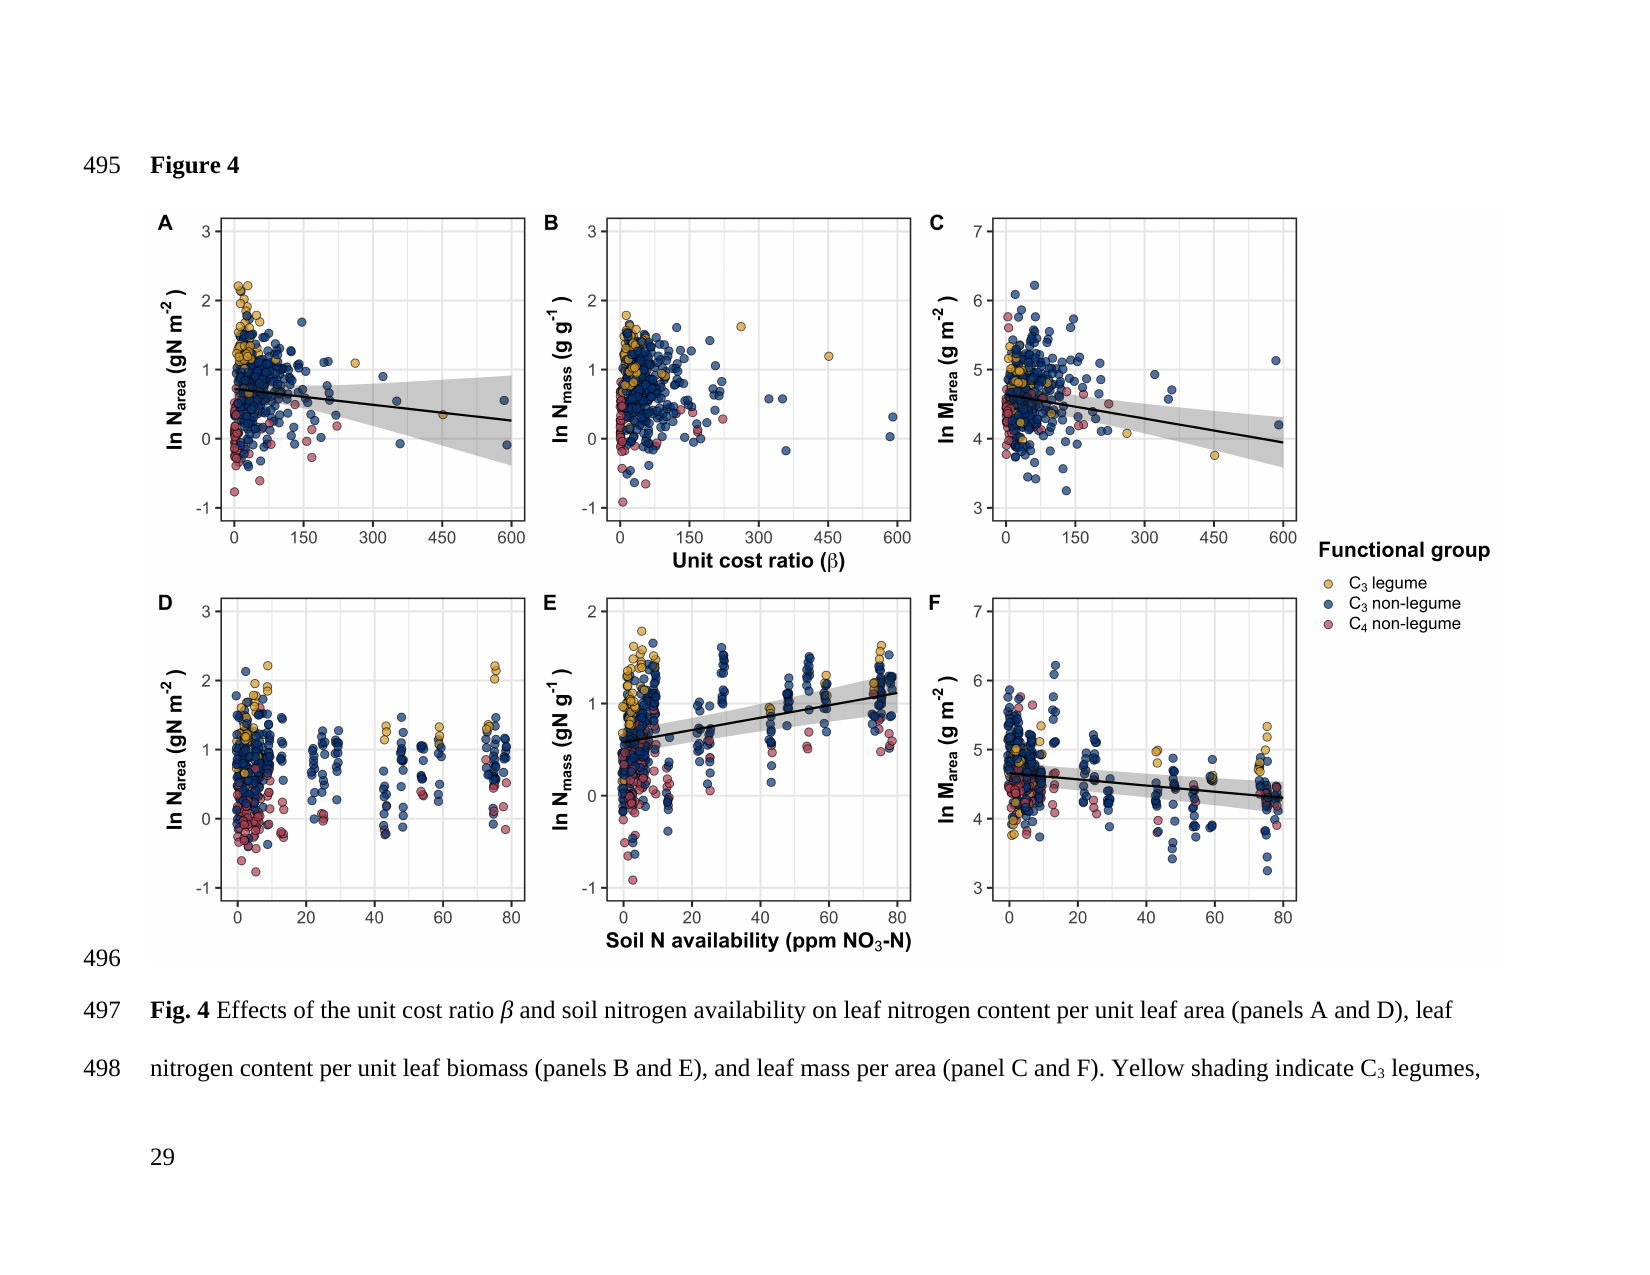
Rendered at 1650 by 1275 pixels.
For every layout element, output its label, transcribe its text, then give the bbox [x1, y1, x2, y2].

picture [150, 207, 1500, 967]
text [150, 996, 1500, 1082]
text Figure 4 [150, 150, 1500, 179]
